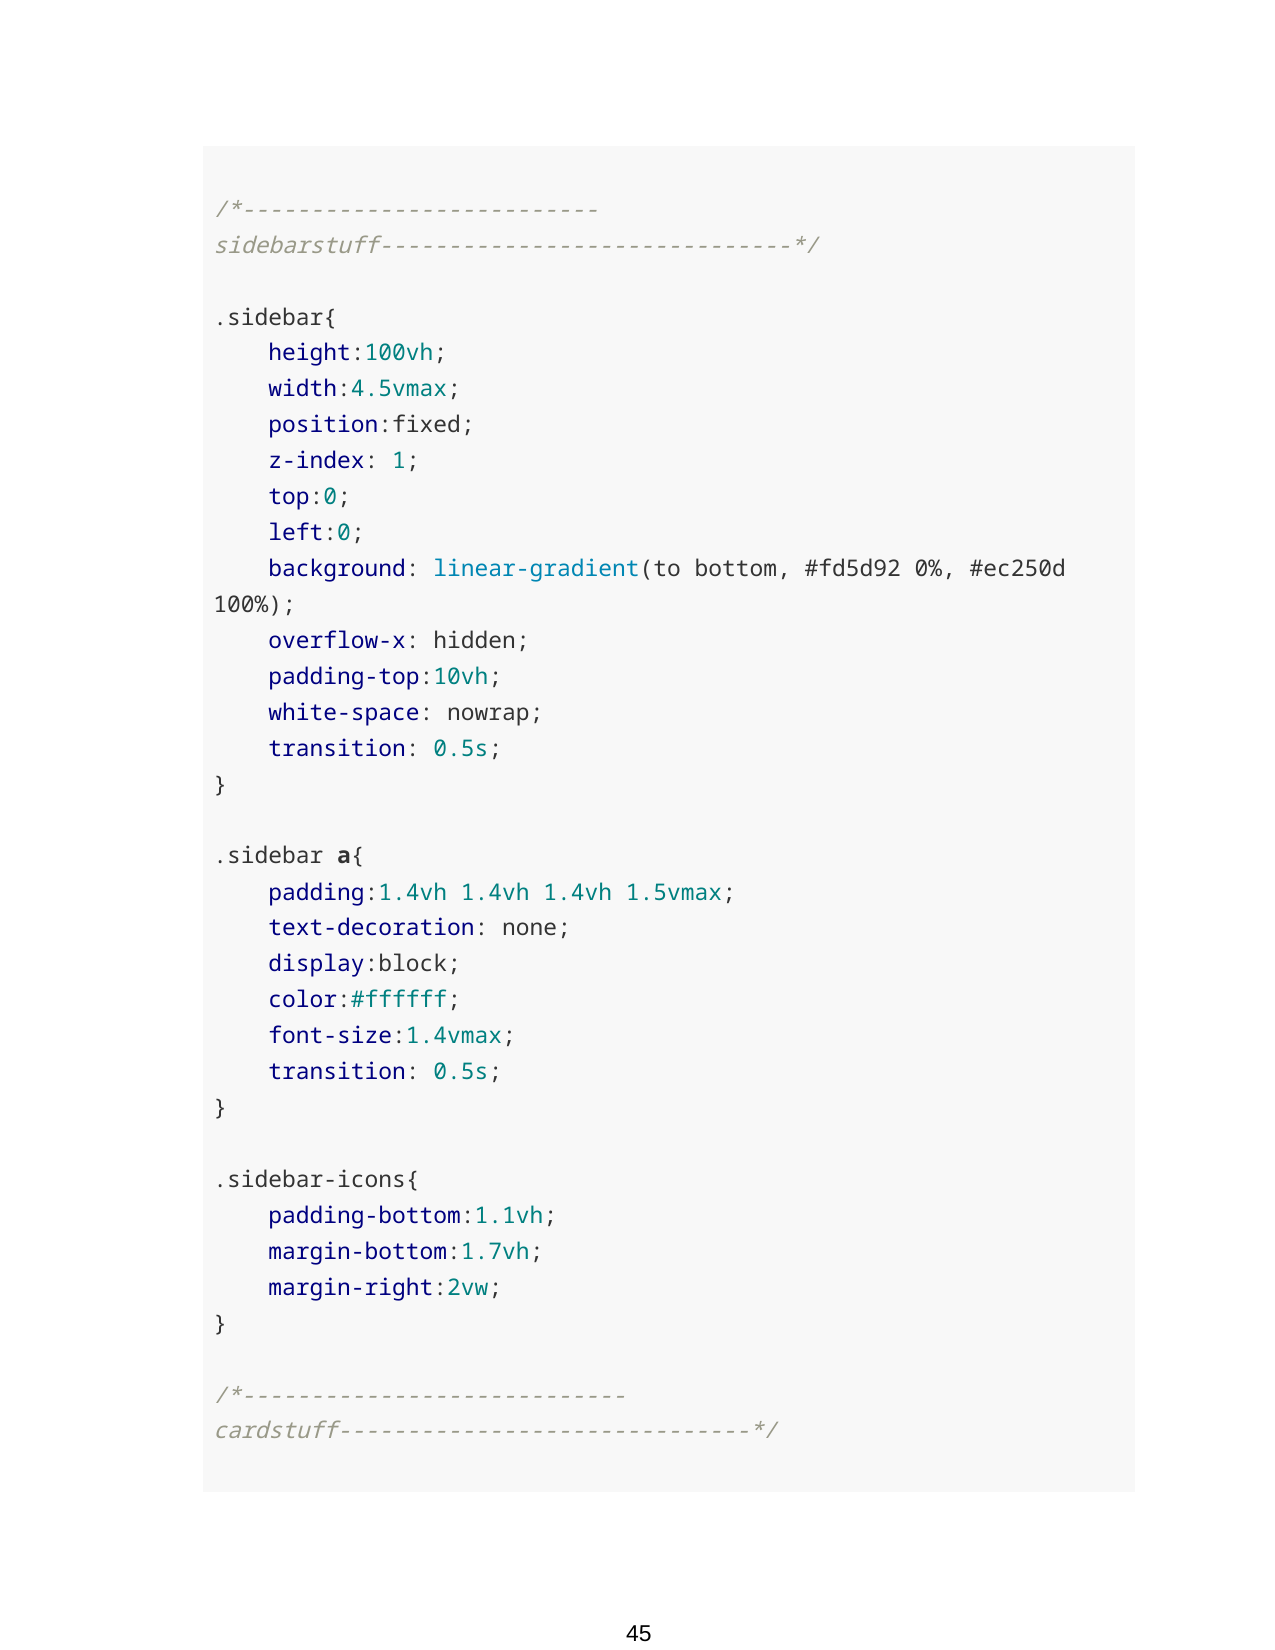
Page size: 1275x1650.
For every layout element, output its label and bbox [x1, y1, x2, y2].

table_header [203, 146, 1135, 1492]
